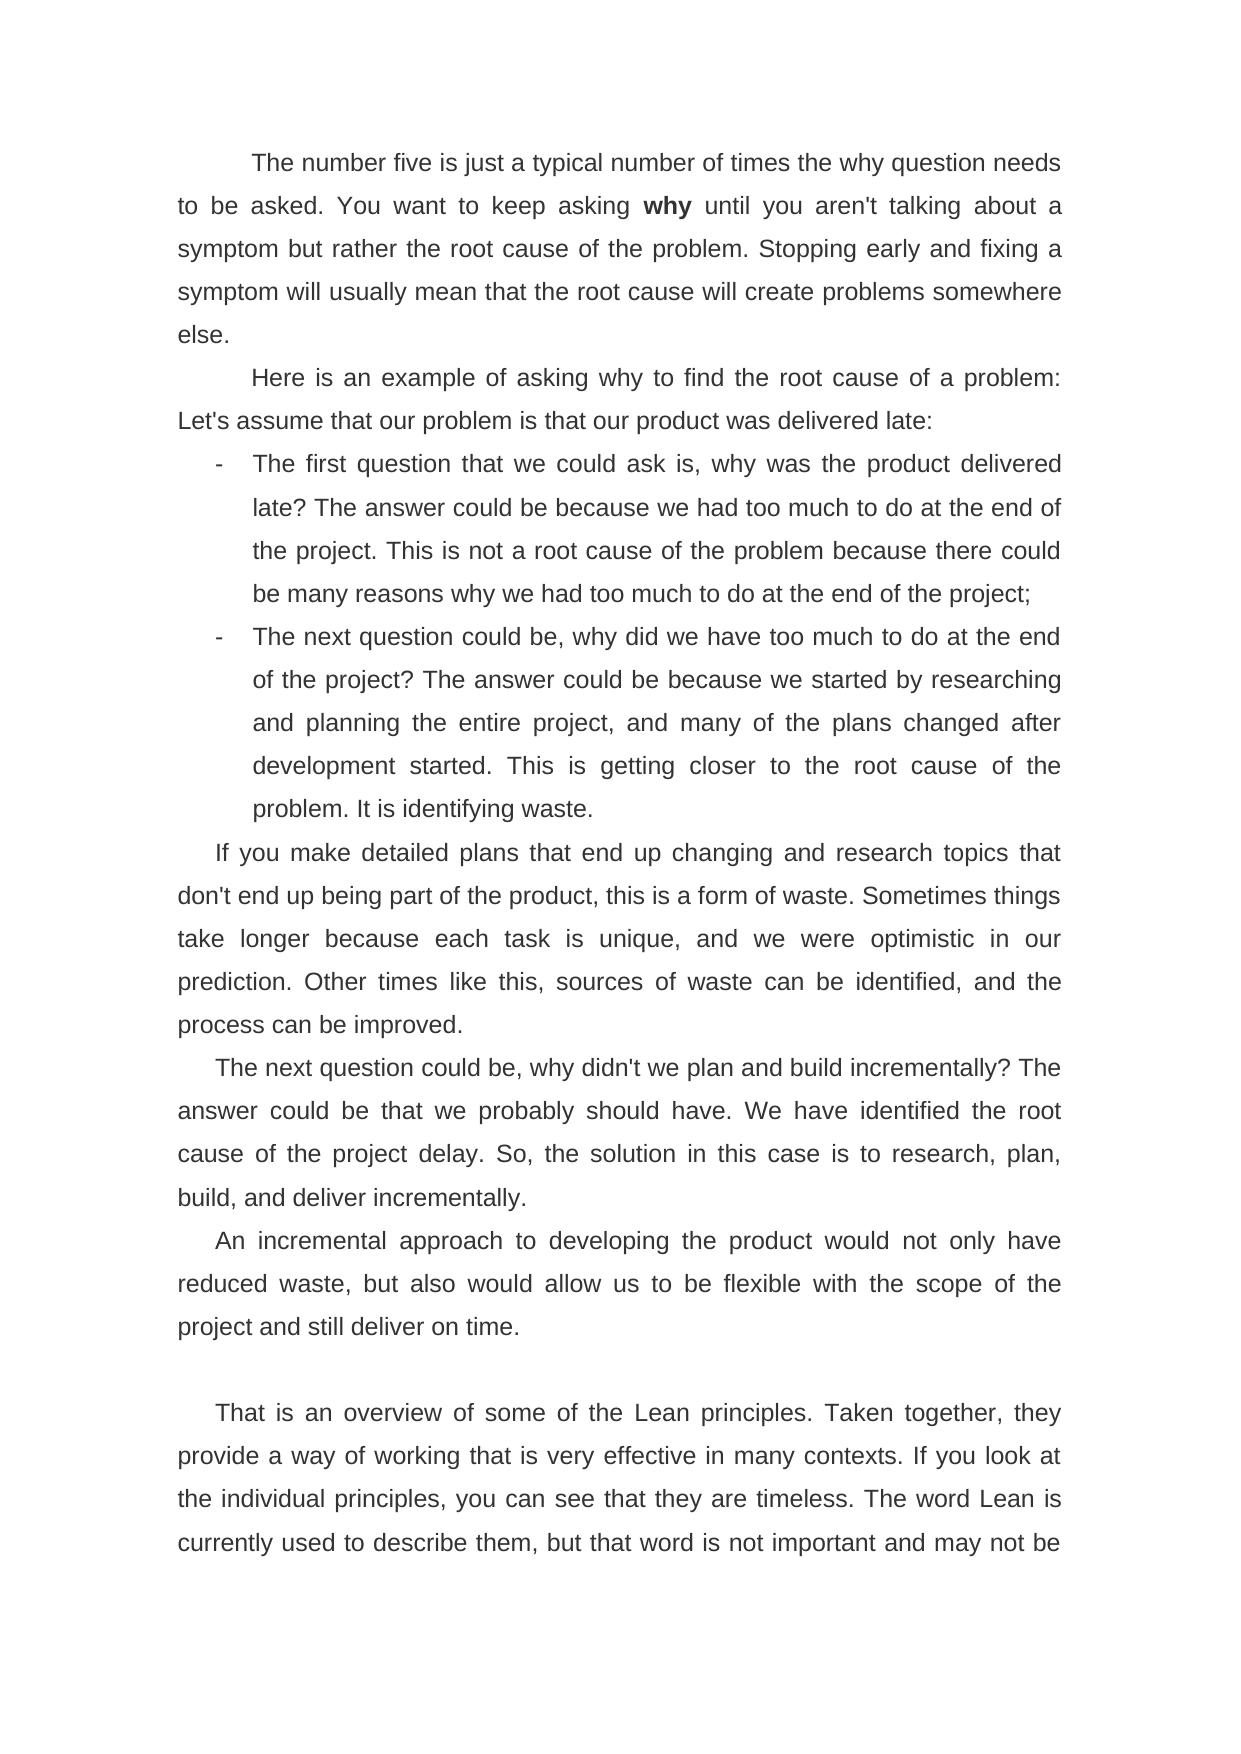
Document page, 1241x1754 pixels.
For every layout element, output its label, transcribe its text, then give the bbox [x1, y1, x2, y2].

list The first question that we could ask is, why was the product delivered late? The answer could be because we had too much to do at the end of the project. This is not a root cause of the problem because there could be many reasons why we had too much to do at the end of the project; [215, 449, 1063, 608]
text Here is an example of asking why to find the root cause of a problem: Let's assume that our problem is that our product was delivered late: [177, 363, 1063, 435]
text An incremental approach to developing the product would not only have reduced waste, but also would allow us to be flexible with the scope of the project and still deliver on time. [177, 1226, 1063, 1341]
text If you make detailed plans that end up changing and research topics that don't end up being part of the product, this is a form of waste. Sometimes things take longer because each task is unique, and we were optimistic in our prediction. Other times like this, sources of waste can be identified, and the process can be improved. [177, 838, 1063, 1039]
list The next question could be, why did we have too much to do at the end of the project? The answer could be because we started by researching and planning the entire project, and many of the plans changed after development started. This is getting closer to the root cause of the problem. It is identifying waste. [215, 622, 1063, 823]
text The number five is just a typical number of times the why question needs to be asked. You want to keep asking why until you aren't talking about a symptom but rather the root cause of the problem. Stopping early and fixing a symptom will usually mean that the root cause will create problems somewhere else. [177, 148, 1063, 349]
text The next question could be, why didn't we plan and build incrementally? The answer could be that we probably should have. We have identified the root cause of the project delay. So, the solution in this case is to research, plan, build, and deliver incrementally. [177, 1053, 1063, 1211]
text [177, 1398, 1063, 1556]
